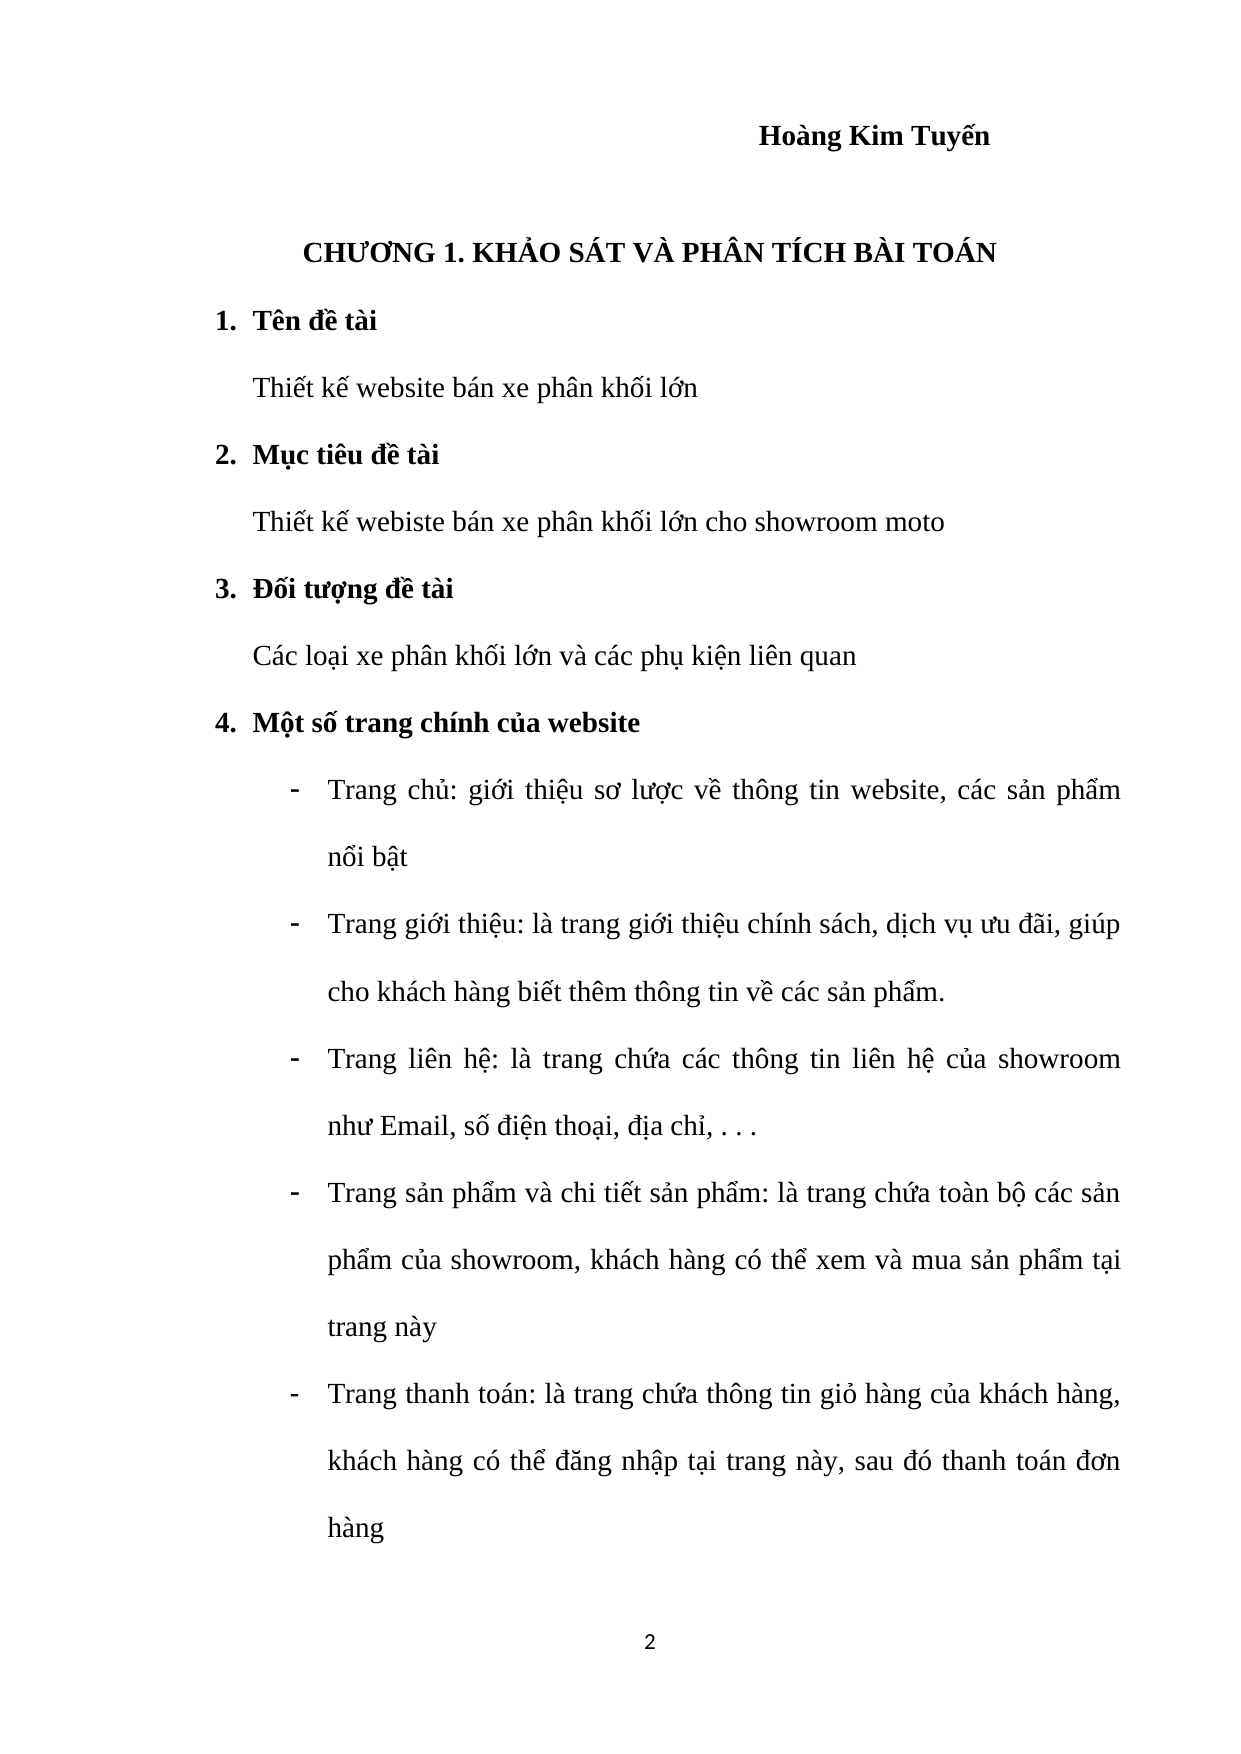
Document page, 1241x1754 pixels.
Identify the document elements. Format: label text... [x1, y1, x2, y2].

list Trang thanh toán: là trang chứa thông tin giỏ hàng của khách hàng, khách hàng có thể đăng nhập tại trang này, sau đó thanh toán đơn hàng [290, 1376, 1122, 1544]
list Trang sản phẩm và chi tiết sản phẩm: là trang chứa toàn bộ các sản phẩm của showroom, khách hàng có thể xem và mua sản phẩm tại trang này [290, 1175, 1122, 1343]
list Mục tiêu đề tài [215, 437, 1122, 470]
list Tên đề tài [215, 303, 1122, 336]
list Trang chủ: giới thiệu sơ lược về thông tin website, các sản phẩm nổi bật [290, 772, 1122, 873]
list Trang giới thiệu: là trang giới thiệu chính sách, dịch vụ ưu đãi, giúp cho khách hàng biết thêm thông tin về các sản phẩm. [290, 906, 1122, 1007]
text KHẢO SÁT VÀ PHÂN TÍCH BÀI TOÁN [177, 236, 1122, 269]
list Thiết kế website bán xe phân khối lớn [252, 370, 1122, 403]
list Trang liên hệ: là trang chứa các thông tin liên hệ của showroom như Email, số điện thoại, địa chỉ, . . . [290, 1041, 1122, 1141]
list Một số trang chính của website [215, 705, 1122, 739]
list Thiết kế webiste bán xe phân khối lớn cho showroom moto [252, 504, 1122, 537]
list Các loại xe phân khối lớn và các phụ kiện liên quan [252, 638, 1122, 672]
list Đối tượng đề tài [215, 571, 1122, 604]
list Hoàng Kim Tuyến [552, 118, 1122, 152]
